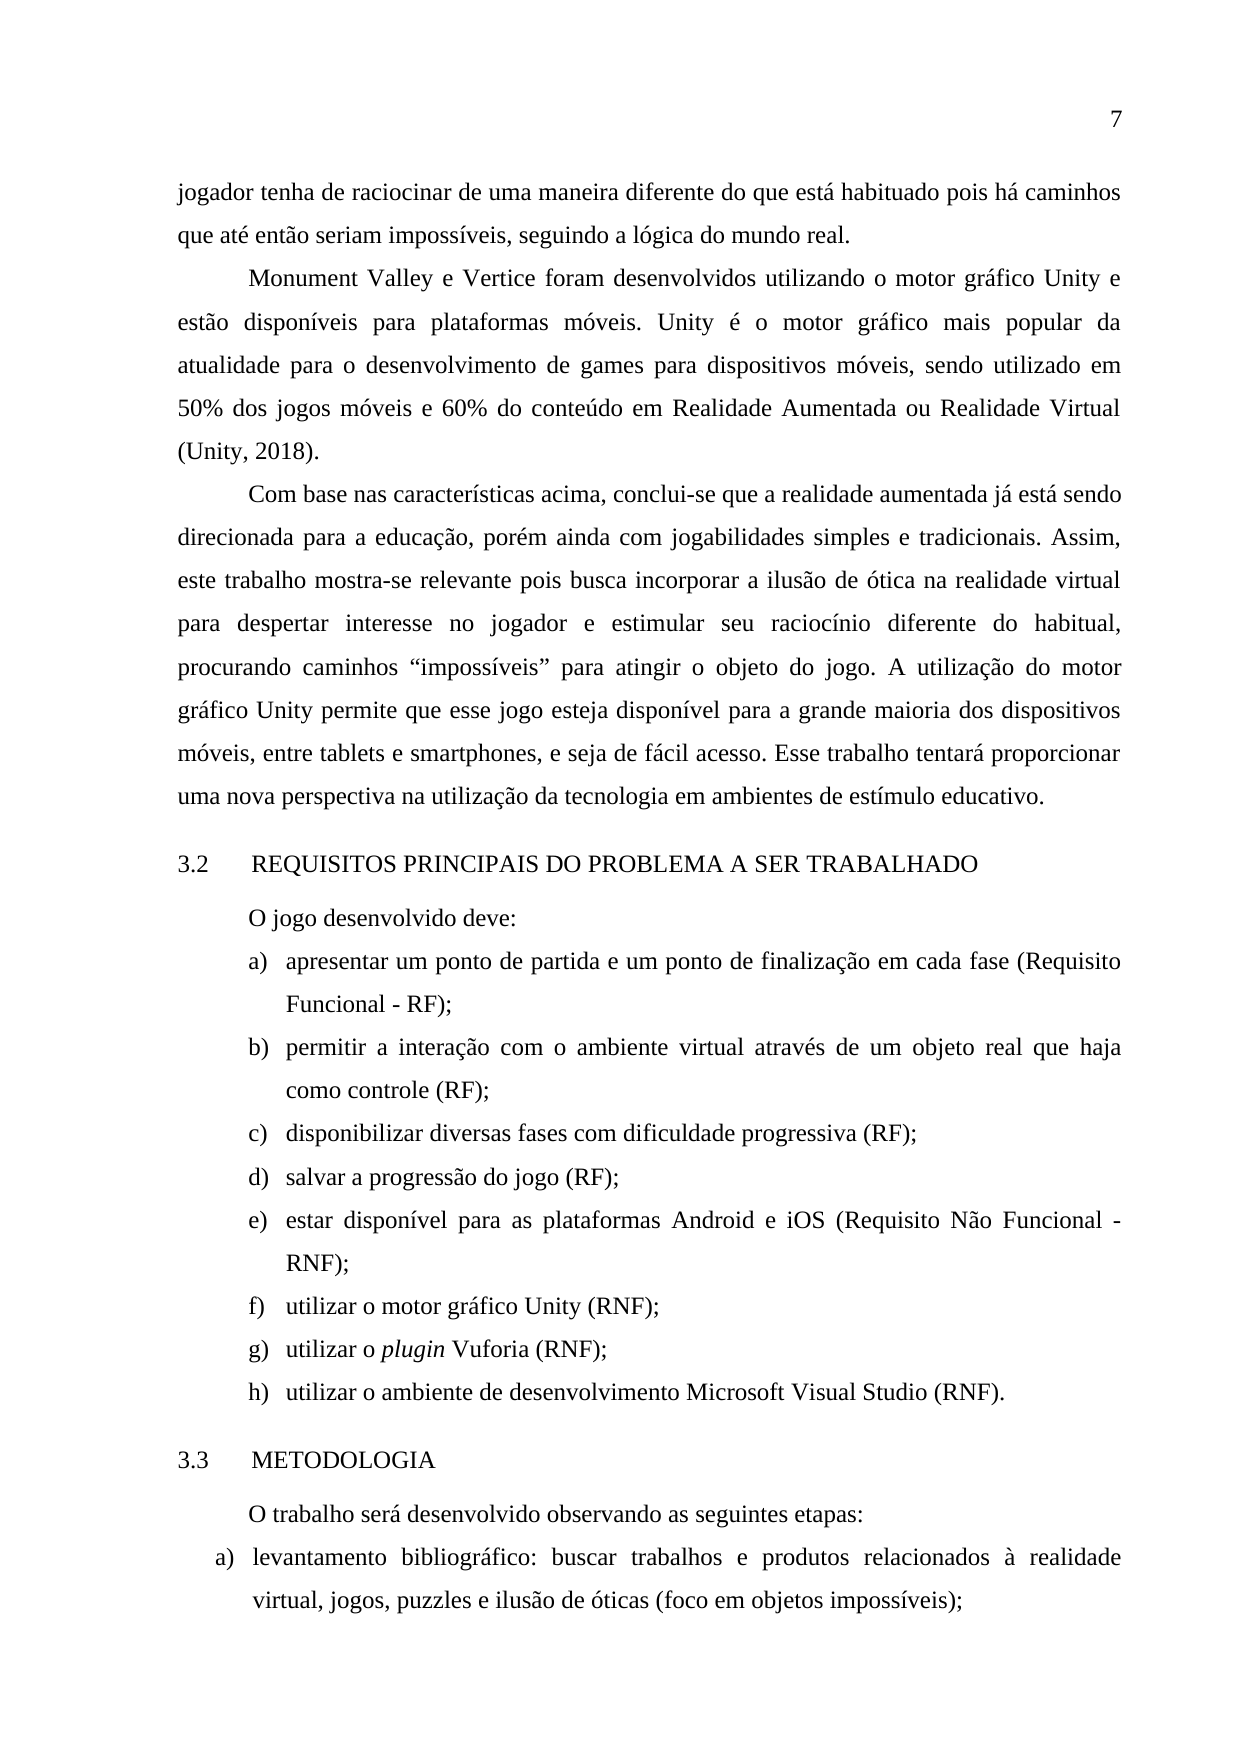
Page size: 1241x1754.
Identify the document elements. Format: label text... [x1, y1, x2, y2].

subtitle REQUISITOS PRINCIPAIS DO PROBLEMA A SER TRABALHADO [177, 849, 1122, 878]
list estar disponível para as plataformas Android e iOS (Requisito Não Funcional - RNF); [248, 1205, 1122, 1277]
list utilizar o plugin Vuforia (RNF); [248, 1334, 1122, 1363]
list disponibilizar diversas fases com dificuldade progressiva (RF); [248, 1118, 1122, 1147]
text Com base nas características acima, conclui-se que a realidade aumentada já está sendo direcionada para a educação, porém ainda com jogabilidades simples e tradicionais. Assim, este trabalho mostra-se relevante pois busca incorporar a ilusão de ótica na realidade virtual para despertar interesse no jogador e estimular seu raciocínio diferente do habitual, procurando caminhos “impossíveis” para atingir o objeto do jogo. A utilização do motor gráfico Unity permite que esse jogo esteja disponível para a grande maioria dos dispositivos móveis, entre tablets e smartphones, e seja de fácil acesso. Esse trabalho tentará proporcionar uma nova perspectiva na utilização da tecnologia em ambientes de estímulo educativo. [177, 479, 1122, 810]
subtitle METODOLOGIA [177, 1445, 1122, 1474]
list utilizar o motor gráfico Unity (RNF); [248, 1291, 1122, 1320]
list permitir a interação com o ambiente virtual através de um objeto real que haja como controle (RF); [248, 1032, 1122, 1104]
text O trabalho será desenvolvido observando as seguintes etapas: [177, 1499, 1122, 1528]
list levantamento bibliográfico: buscar trabalhos e produtos relacionados à realidade virtual, jogos, puzzles e ilusão de óticas (foco em objetos impossíveis); [215, 1542, 1122, 1614]
text Monument Valley e Vertice foram desenvolvidos utilizando o motor gráfico Unity e estão disponíveis para plataformas móveis. Unity é o motor gráfico mais popular da atualidade para o desenvolvimento de games para dispositivos móveis, sendo utilizado em 50% dos jogos móveis e 60% do conteúdo em Realidade Aumentada ou Realidade Virtual (Unity, 2018). [177, 263, 1122, 465]
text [177, 177, 1122, 249]
list salvar a progressão do jogo (RF); [248, 1162, 1122, 1190]
text O jogo desenvolvido deve: [177, 903, 1122, 932]
list apresentar um ponto de partida e um ponto de finalização em cada fase (Requisito Funcional - RF); [248, 946, 1122, 1018]
list utilizar o ambiente de desenvolvimento Microsoft Visual Studio (RNF). [248, 1377, 1122, 1406]
